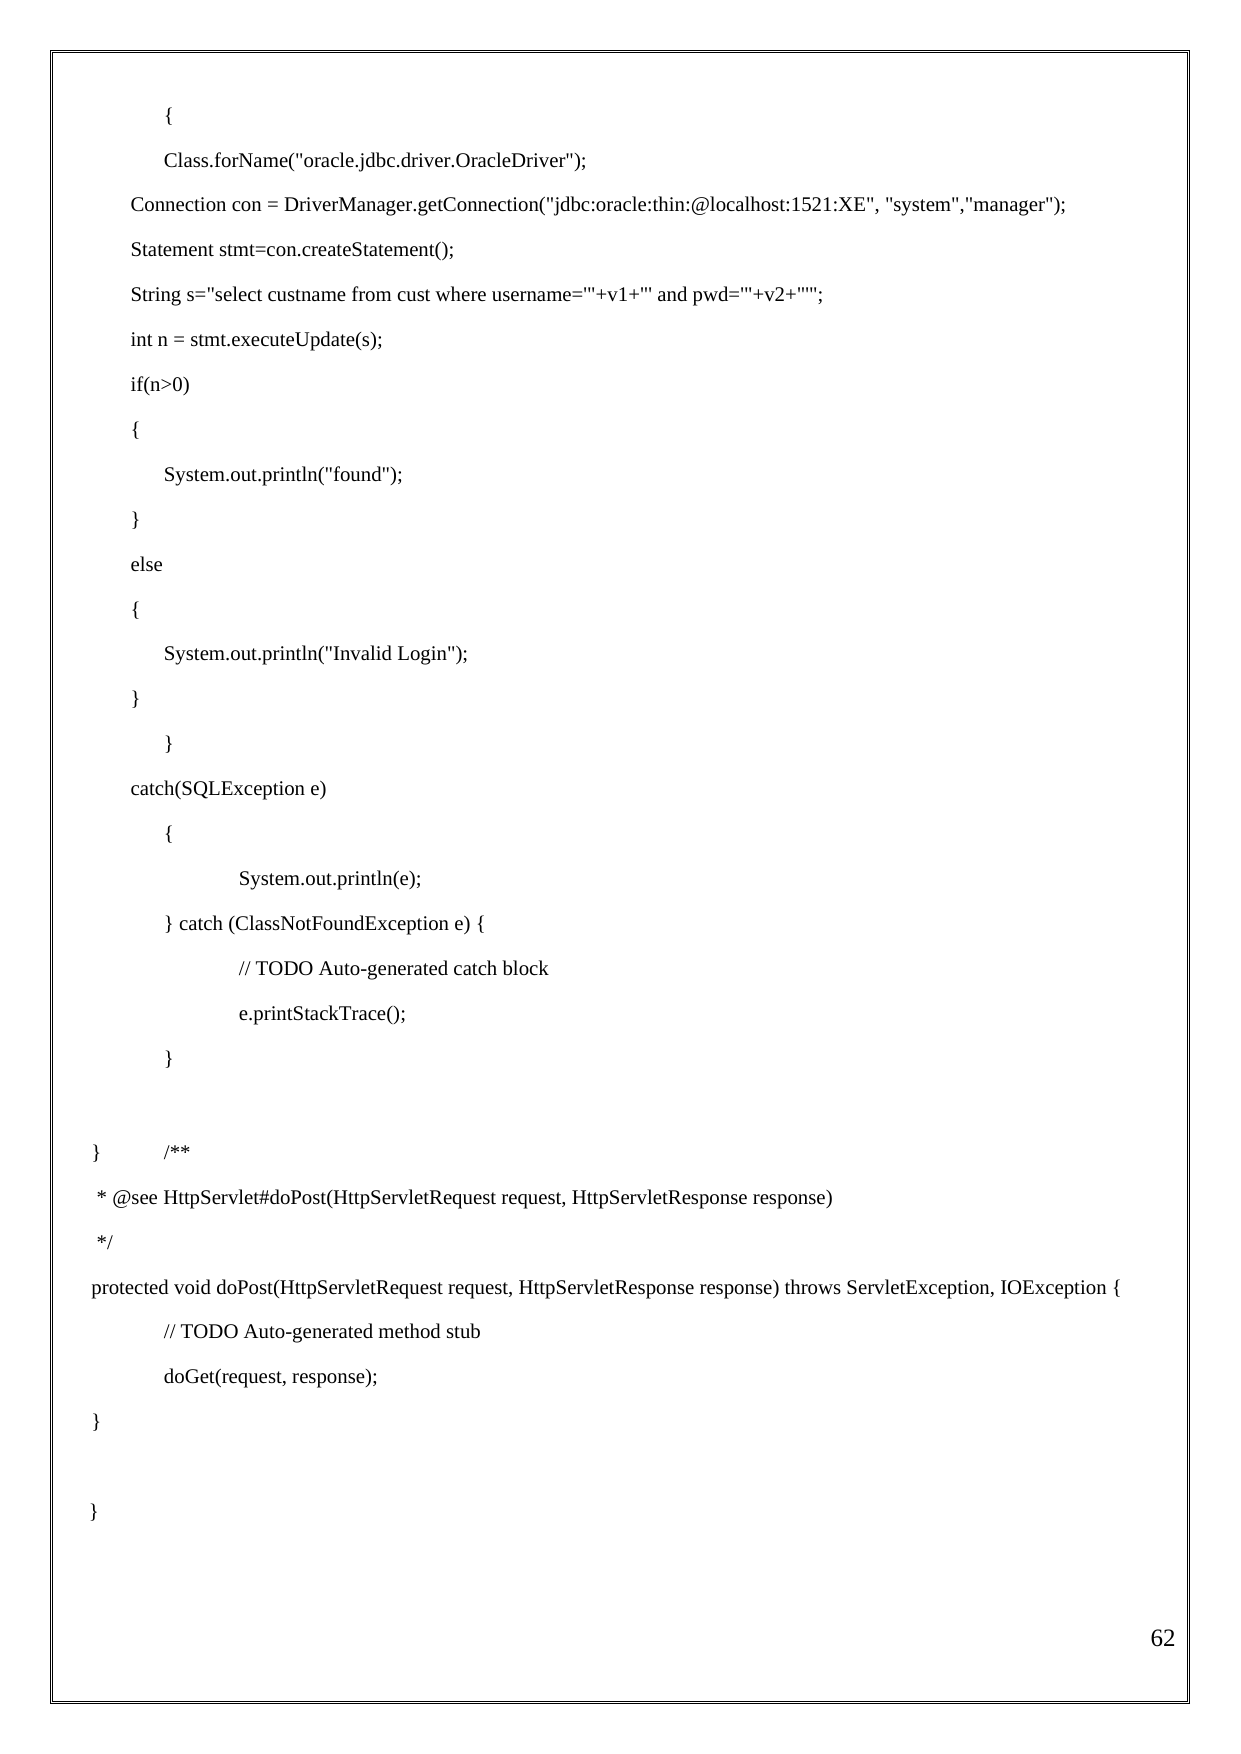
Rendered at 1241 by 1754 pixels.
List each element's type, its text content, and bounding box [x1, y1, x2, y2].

text System.out.println("found"); [89, 462, 1175, 486]
text } [89, 1409, 1175, 1433]
text } catch (ClassNotFoundException e) { [89, 911, 1175, 935]
text Connection con = DriverManager.getConnection("jdbc:oracle:thin:@localhost:1521:XE", "system","manager"); [89, 192, 1175, 216]
text { [89, 821, 1175, 845]
text System.out.println("Invalid Login"); [89, 641, 1175, 665]
text String s="select custname from cust where username='"+v1+"' and pwd='"+v2+"'"; [89, 282, 1175, 306]
text // TODO Auto-generated method stub [89, 1319, 1175, 1343]
text doGet(request, response); [89, 1364, 1175, 1388]
text } /** [89, 1140, 1175, 1164]
text // TODO Auto-generated catch block [89, 956, 1175, 980]
text } [89, 507, 1175, 531]
text Class.forName("oracle.jdbc.driver.OracleDriver"); [89, 147, 1175, 172]
text } [89, 1499, 1175, 1523]
text else [89, 552, 1175, 576]
text } [89, 1045, 1175, 1069]
text Statement stmt=con.createStatement(); [89, 237, 1175, 261]
text e.printStackTrace(); [89, 1001, 1175, 1024]
text protected void doPost(HttpServletRequest request, HttpServletResponse response) throws ServletException, IOException { [89, 1274, 1175, 1299]
text if(n>0) [89, 372, 1175, 396]
text { [89, 417, 1175, 441]
text { [89, 596, 1175, 621]
text catch(SQLException e) [89, 776, 1175, 800]
text } [89, 686, 1175, 710]
text System.out.println(e); [89, 866, 1175, 890]
text int n = stmt.executeUpdate(s); [89, 327, 1175, 351]
text * @see HttpServlet#doPost(HttpServletRequest request, HttpServletResponse response) [89, 1185, 1175, 1209]
text */ [89, 1230, 1175, 1254]
text { [89, 103, 1175, 127]
text } [89, 731, 1175, 755]
